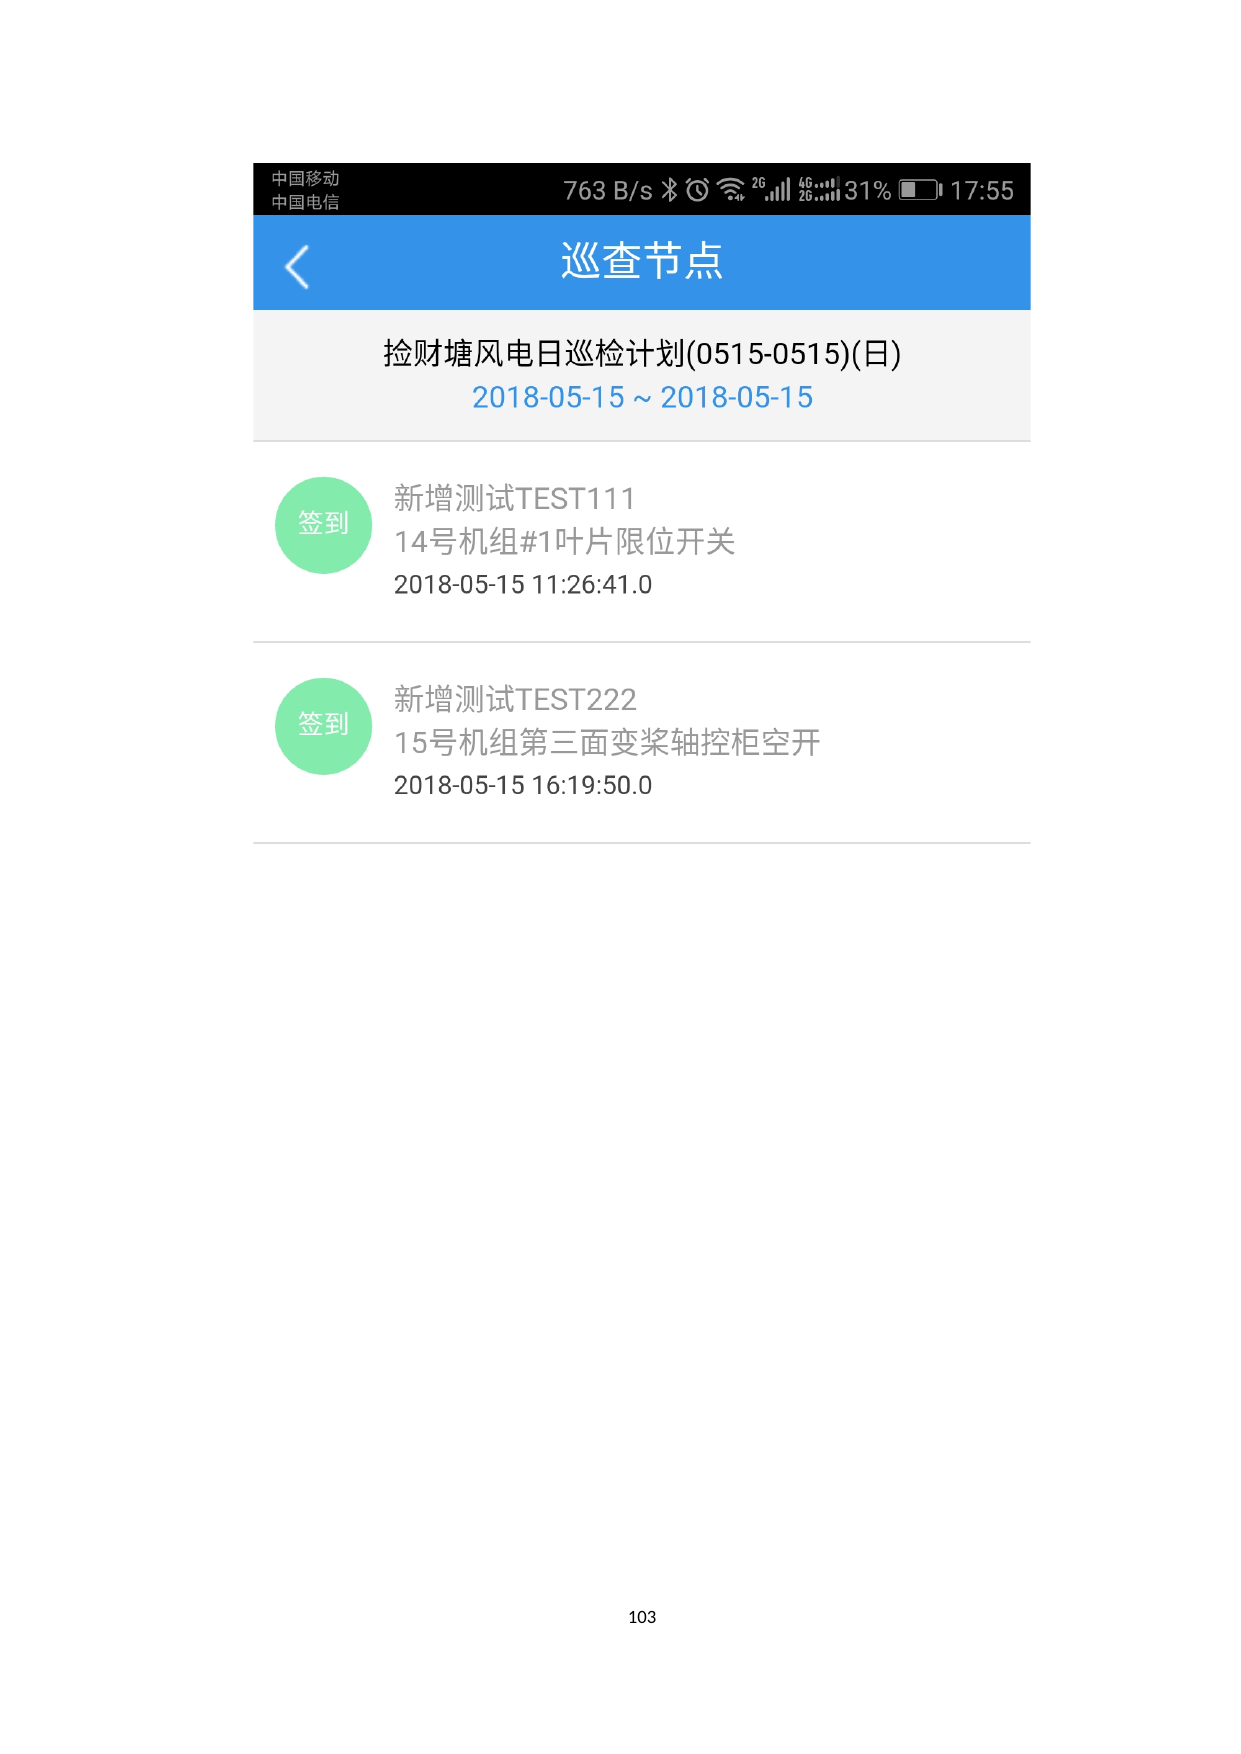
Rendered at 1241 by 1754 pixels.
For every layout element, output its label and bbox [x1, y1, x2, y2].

picture [253, 163, 1031, 1546]
